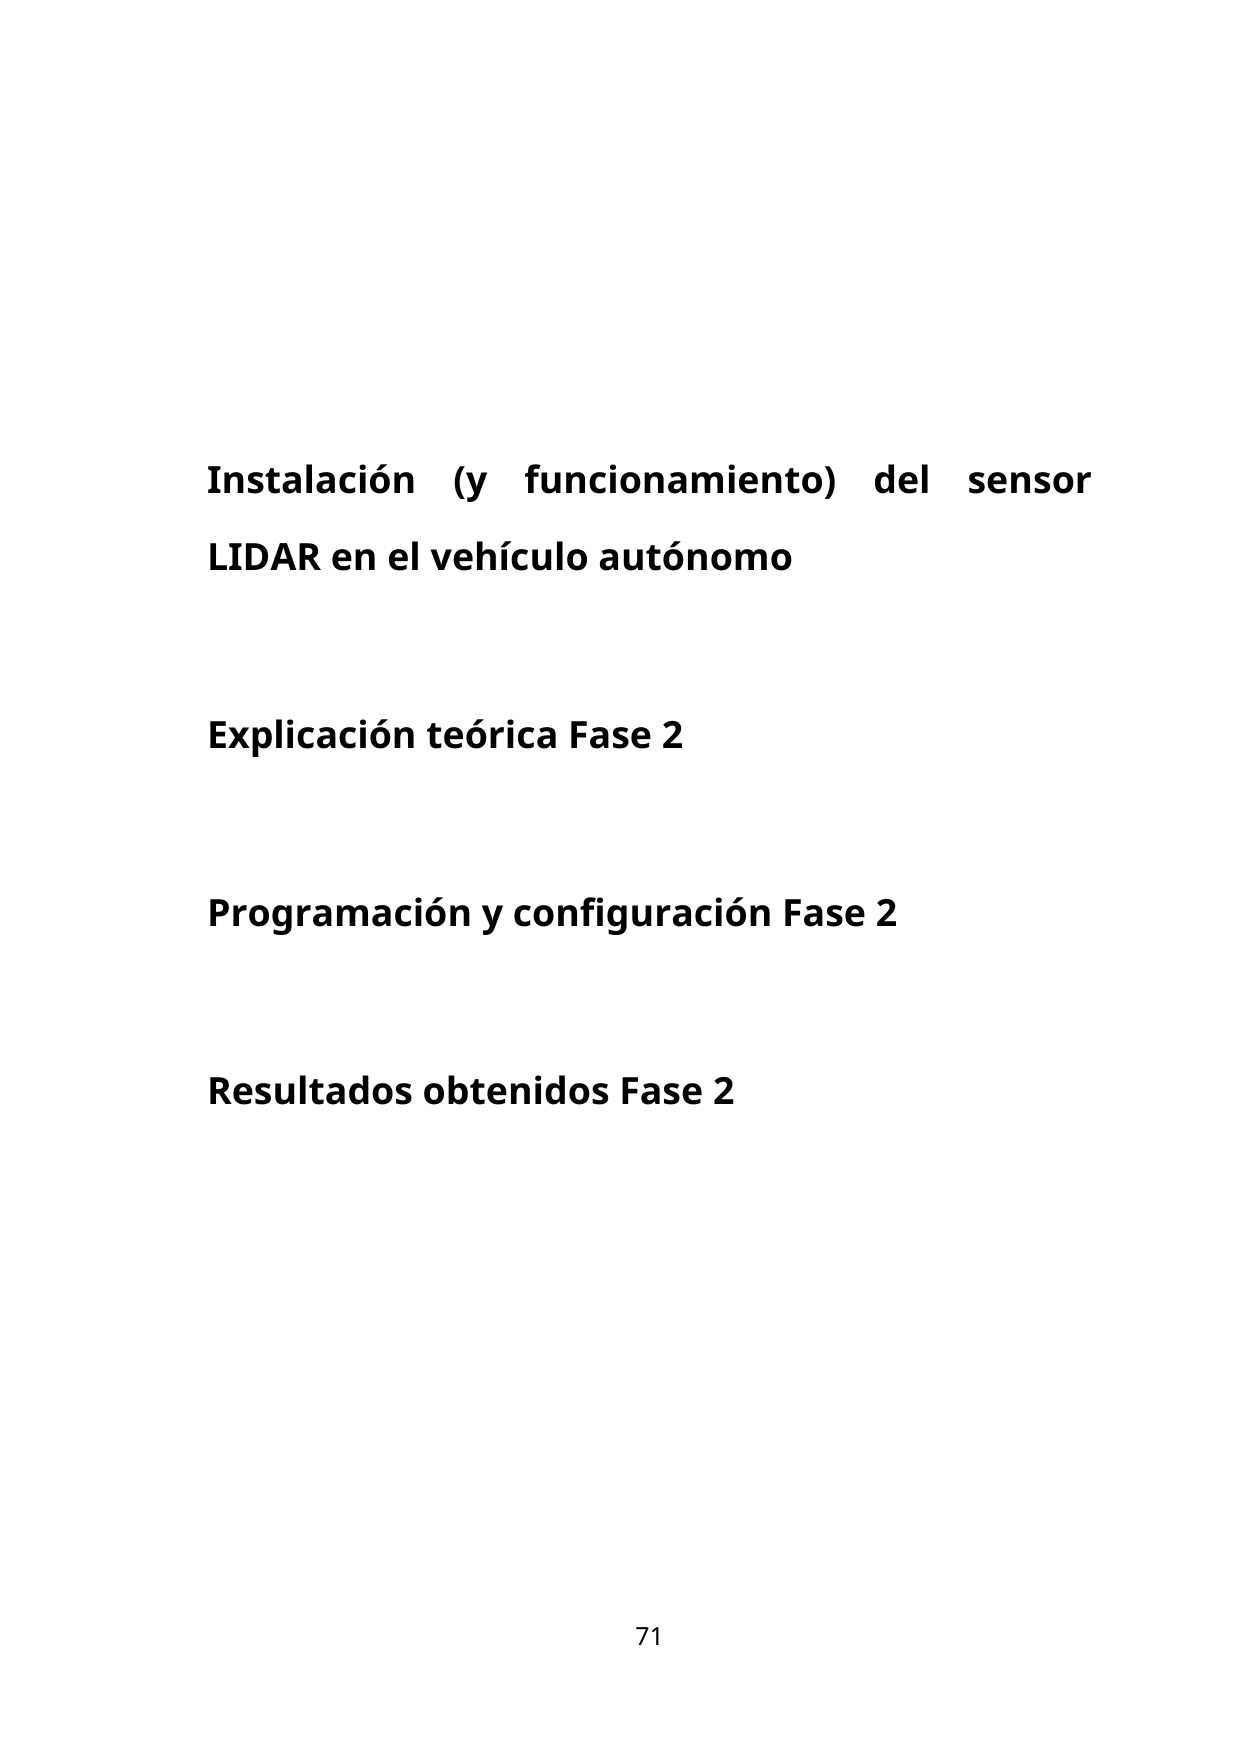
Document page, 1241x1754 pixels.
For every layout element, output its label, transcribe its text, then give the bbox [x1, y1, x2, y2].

text Programación y configuración Fase 2 [207, 886, 1092, 937]
text Resultados obtenidos Fase 2 [207, 1064, 1092, 1116]
text Instalación (y funcionamiento) del sensor LIDAR en el vehículo autónomo [207, 453, 1092, 581]
text Explicación teórica Fase 2 [207, 708, 1092, 759]
